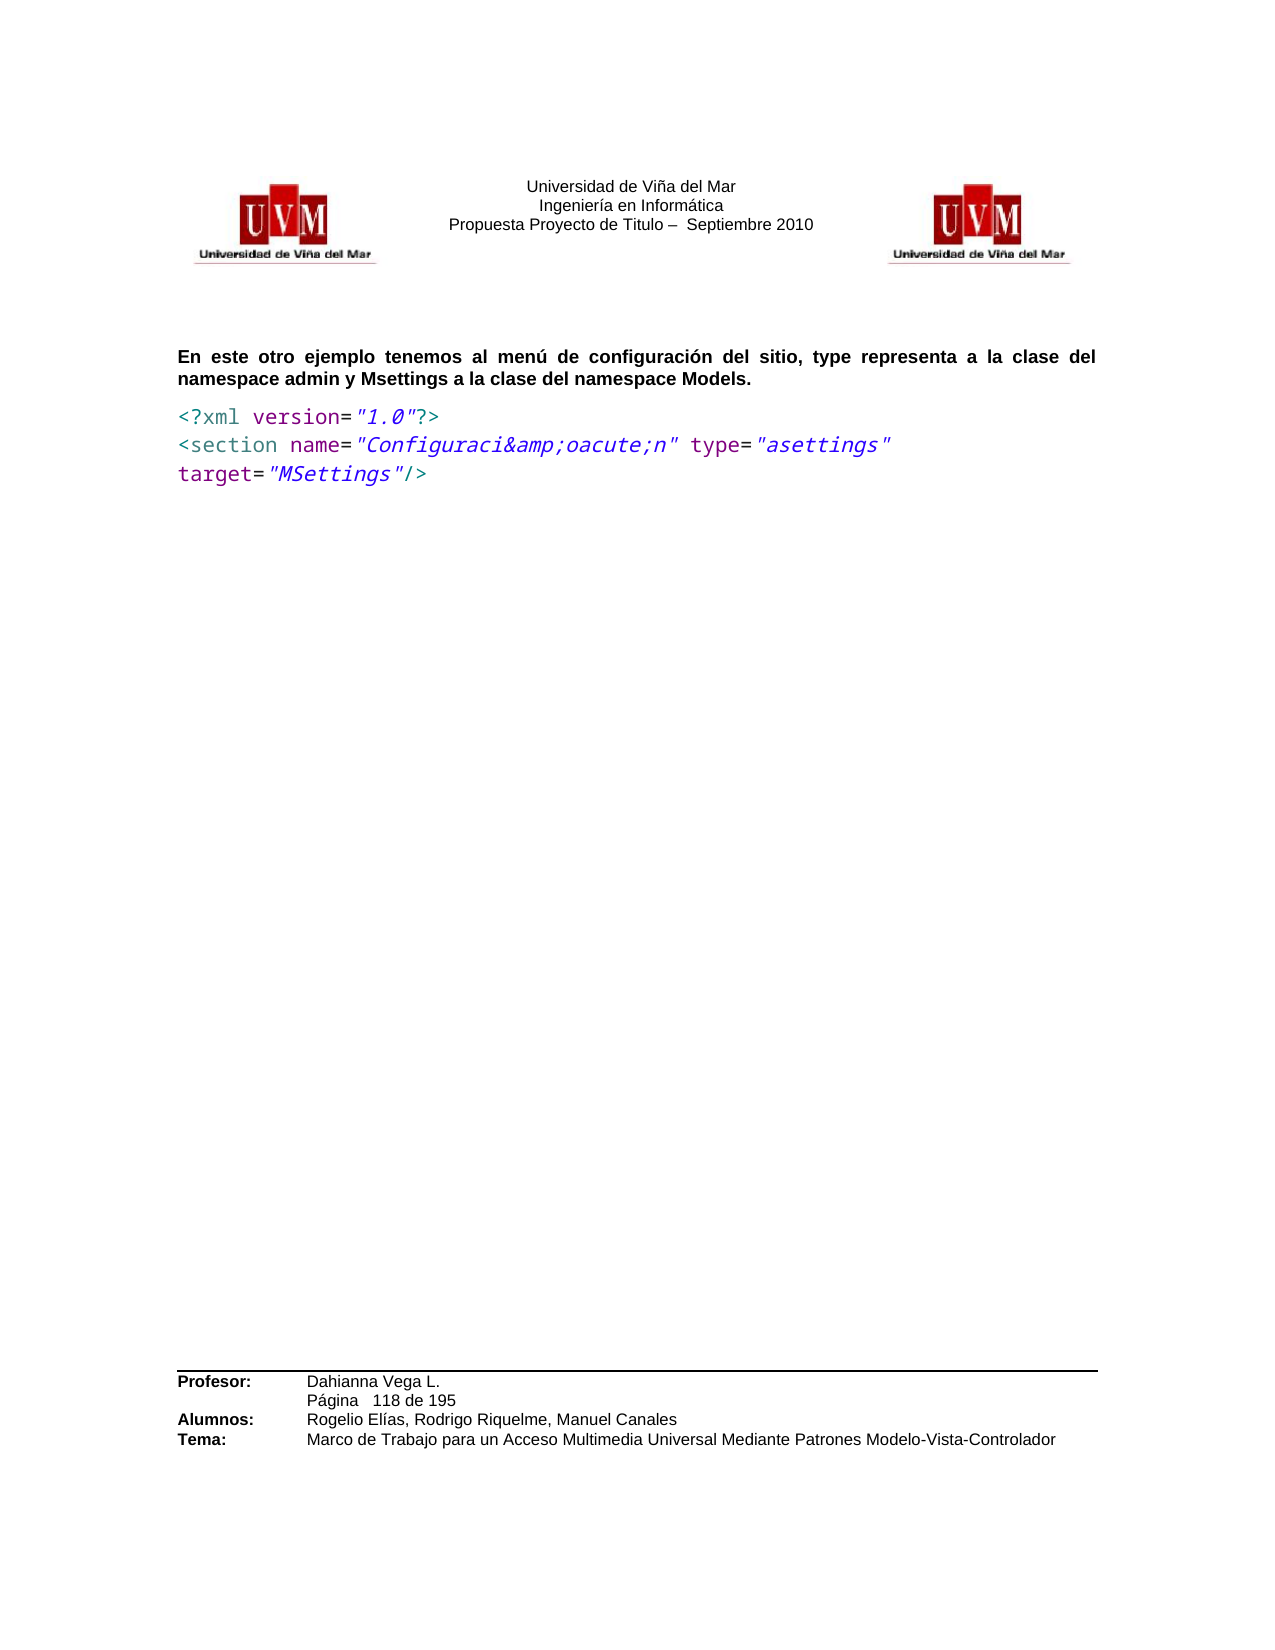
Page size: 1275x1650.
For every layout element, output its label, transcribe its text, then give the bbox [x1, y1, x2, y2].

picture [871, 176, 1084, 267]
text <?xml version="1.0"?> [177, 402, 1098, 430]
picture [177, 176, 390, 267]
text <section name="Configuraci&amp;oacute;n" type="asettings" target="MSettings"/> [177, 430, 1098, 487]
text En este otro ejemplo tenemos al menú de configuración del sitio, type representa a la clase del namespace admin y Msettings a la clase del namespace Models. [177, 346, 1098, 389]
